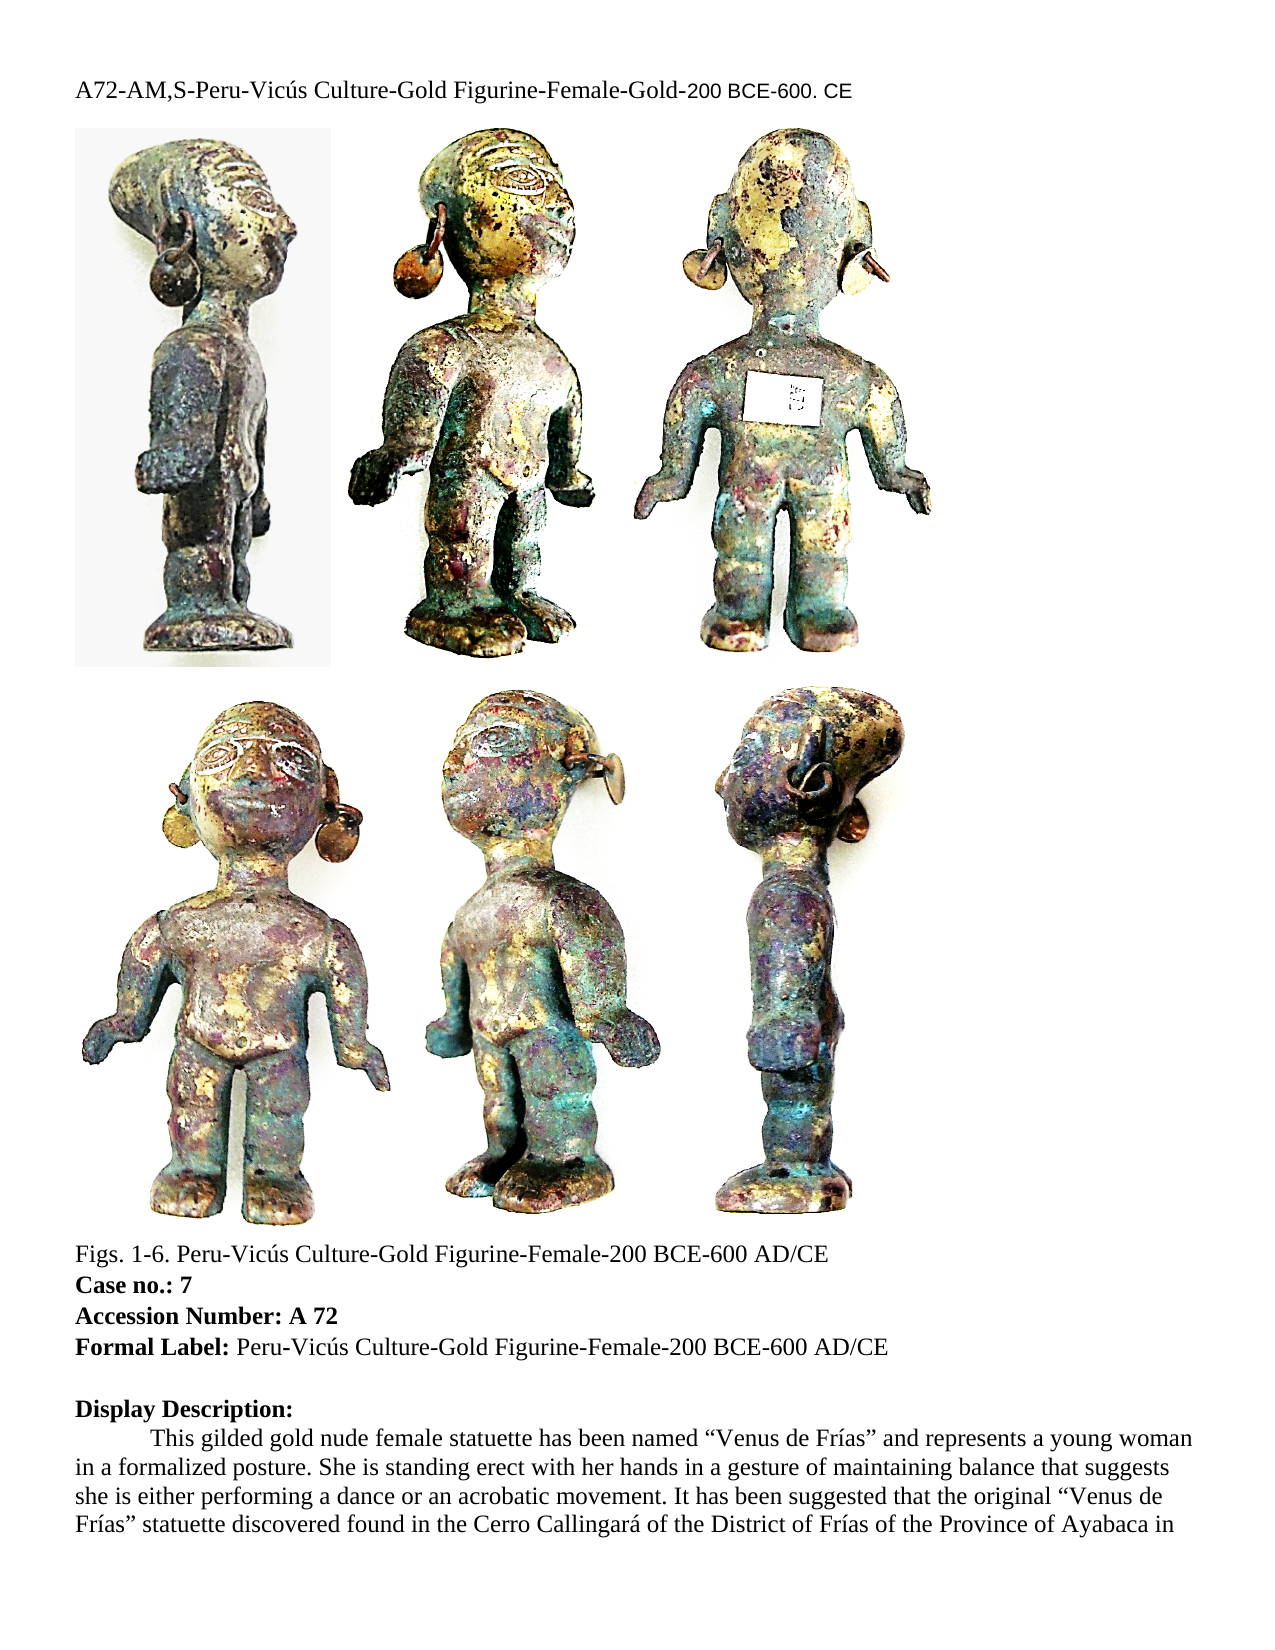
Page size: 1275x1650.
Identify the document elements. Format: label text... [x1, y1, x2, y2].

text Formal Label: Peru-Vicús Culture-Gold Figurine-Female-200 BCE-600 AD/CE [75, 1332, 1200, 1361]
text Case no.: 7 [75, 1270, 1200, 1299]
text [75, 1423, 1200, 1538]
text Figs. 1-6. Peru-Vicús Culture-Gold Figurine-Female-200 BCE-600 AD/CE [75, 1239, 1200, 1268]
text Display Description: [75, 1394, 1200, 1423]
picture [667, 668, 935, 1231]
picture [75, 122, 942, 667]
picture [75, 684, 404, 1232]
text Accession Number: A 72 [75, 1301, 1200, 1330]
text A72-AM,S-Peru-Vicús Culture-Gold Figurine-Female-Gold-200 BCE-600. CE [75, 75, 1200, 104]
picture [409, 678, 661, 1231]
